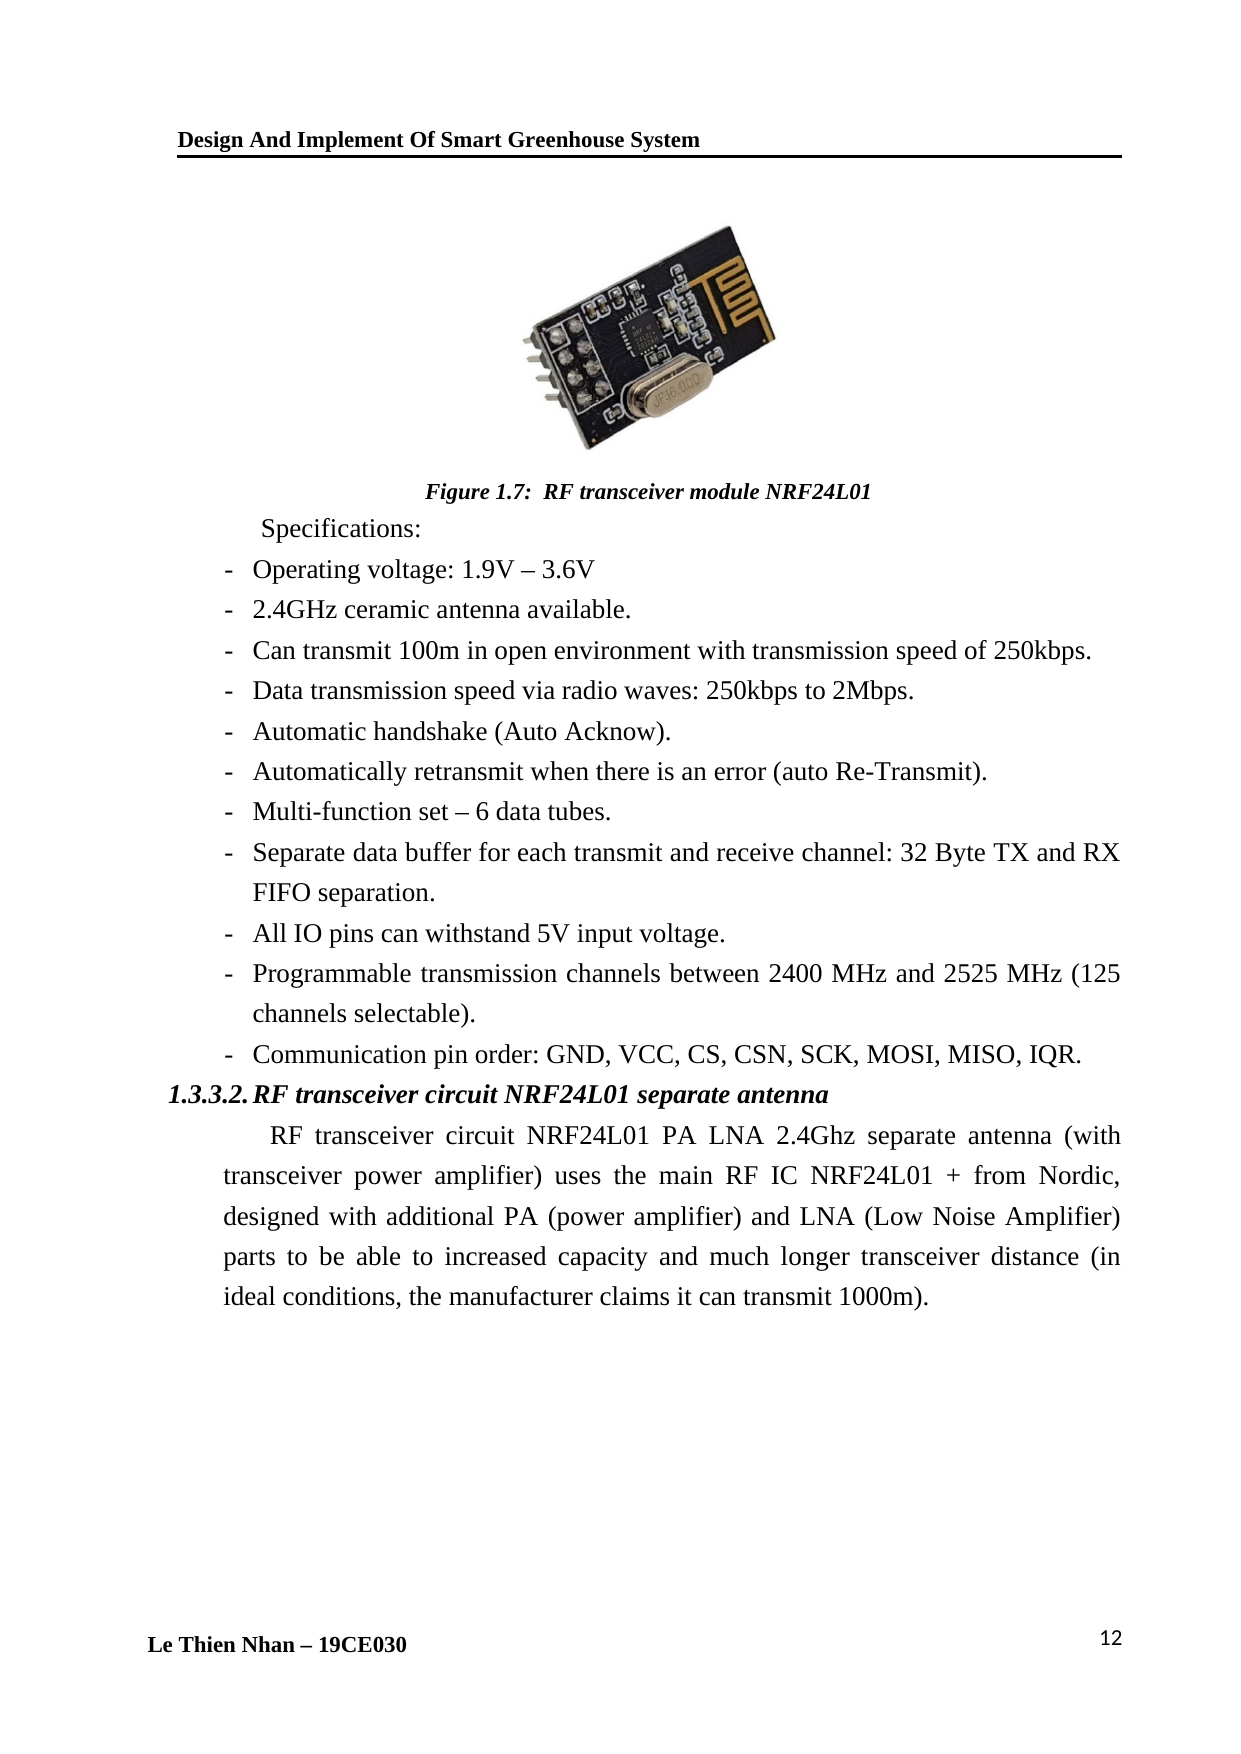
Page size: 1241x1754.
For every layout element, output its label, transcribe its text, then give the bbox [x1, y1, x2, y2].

list Multi-function set – 6 data tubes. [224, 795, 1122, 827]
list Communication pin order: GND, VCC, CS, CSN, SCK, MOSI, MISO, IQR. [224, 1038, 1122, 1069]
picture [520, 212, 779, 471]
list All IO pins can withstand 5V input voltage. [224, 917, 1122, 948]
list Operating voltage: 1.9V – 3.6V [224, 553, 1122, 584]
list Programmable transmission channels between 2400 MHz and 2525 MHz (125 channels selectable). [224, 957, 1122, 1029]
text Figure 1.7: RF transceiver module NRF24L01 [177, 478, 1122, 505]
list Automatic handshake (Auto Acknow). [224, 714, 1122, 746]
list 2.4GHz ceramic antenna available. [224, 593, 1122, 624]
list RF transceiver circuit NRF24L01 separate antenna [168, 1078, 1122, 1109]
text Specifications: [223, 512, 1122, 544]
list Data transmission speed via radio waves: 250kbps to 2Mbps. [224, 674, 1122, 705]
list Automatically retransmit when there is an error (auto Re-Transmit). [224, 755, 1122, 786]
list Can transmit 100m in open environment with transmission speed of 250kbps. [224, 634, 1122, 665]
list Separate data buffer for each transmit and receive channel: 32 Byte TX and RX FIFO separation. [224, 836, 1122, 907]
text RF transceiver circuit NRF24L01 PA LNA 2.4Ghz separate antenna (with transceiver power amplifier) uses the main RF IC NRF24L01 + from Nordic, designed with additional PA (power amplifier) and LNA (Low Noise Amplifier) parts to be able to increased capacity and much longer transceiver distance (in ideal conditions, the manufacturer claims it can transmit 1000m). [223, 1119, 1122, 1312]
